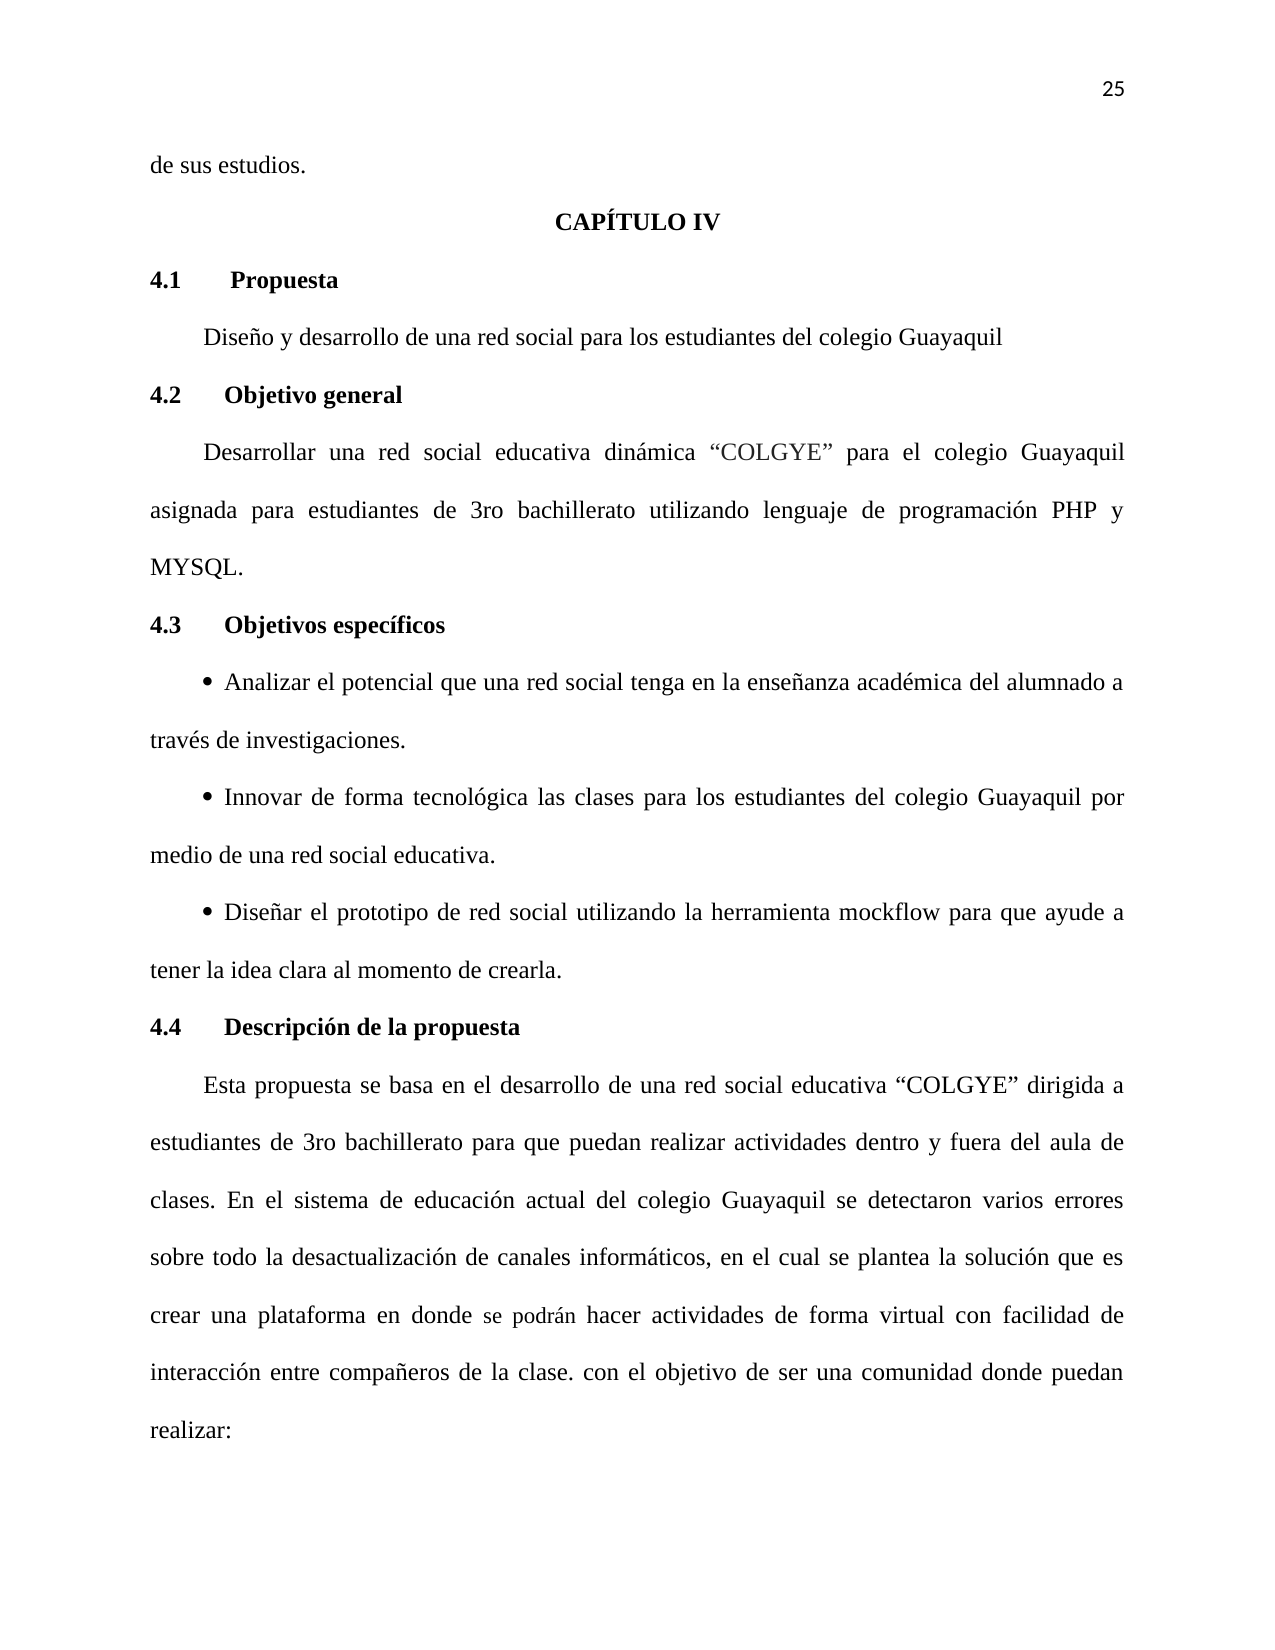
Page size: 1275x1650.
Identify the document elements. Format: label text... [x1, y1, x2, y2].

text Desarrollar una red social educativa dinámica “COLGYE” para el colegio Guayaquil asignada para estudiantes de 3ro bachillerato utilizando lenguaje de programación PHP y MYSQL. [150, 437, 1125, 581]
list Esta propuesta se basa en el desarrollo de una red social educativa “COLGYE” dirigida a estudiantes de 3ro bachillerato para que puedan realizar actividades dentro y fuera del aula de clases. En el sistema de educación actual del colegio Guayaquil se detectaron varios errores sobre todo la desactualización de canales informáticos, en el cual se plantea la solución que es crear una plataforma en donde se podrán hacer actividades de forma virtual con facilidad de interacción entre compañeros de la clase. con el objetivo de ser una comunidad donde puedan realizar: [150, 1070, 1125, 1444]
list Innovar de forma tecnológica las clases para los estudiantes del colegio Guayaquil por medio de una red social educativa. [150, 782, 1125, 869]
subtitle Objetivo general [150, 380, 1125, 409]
subtitle Descripción de la propuesta [150, 1012, 1125, 1041]
subtitle Propuesta [150, 265, 1125, 294]
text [150, 150, 1125, 179]
subtitle Objetivos específicos [150, 610, 1125, 639]
text Diseño y desarrollo de una red social para los estudiantes del colegio Guayaquil [150, 322, 1125, 351]
list Analizar el potencial que una red social tenga en la enseñanza académica del alumnado a través de investigaciones. [150, 667, 1125, 754]
list Diseñar el prototipo de red social utilizando la herramienta mockflow para que ayude a tener la idea clara al momento de crearla. [150, 897, 1125, 984]
subtitle CAPÍTULO IV [150, 207, 1125, 236]
